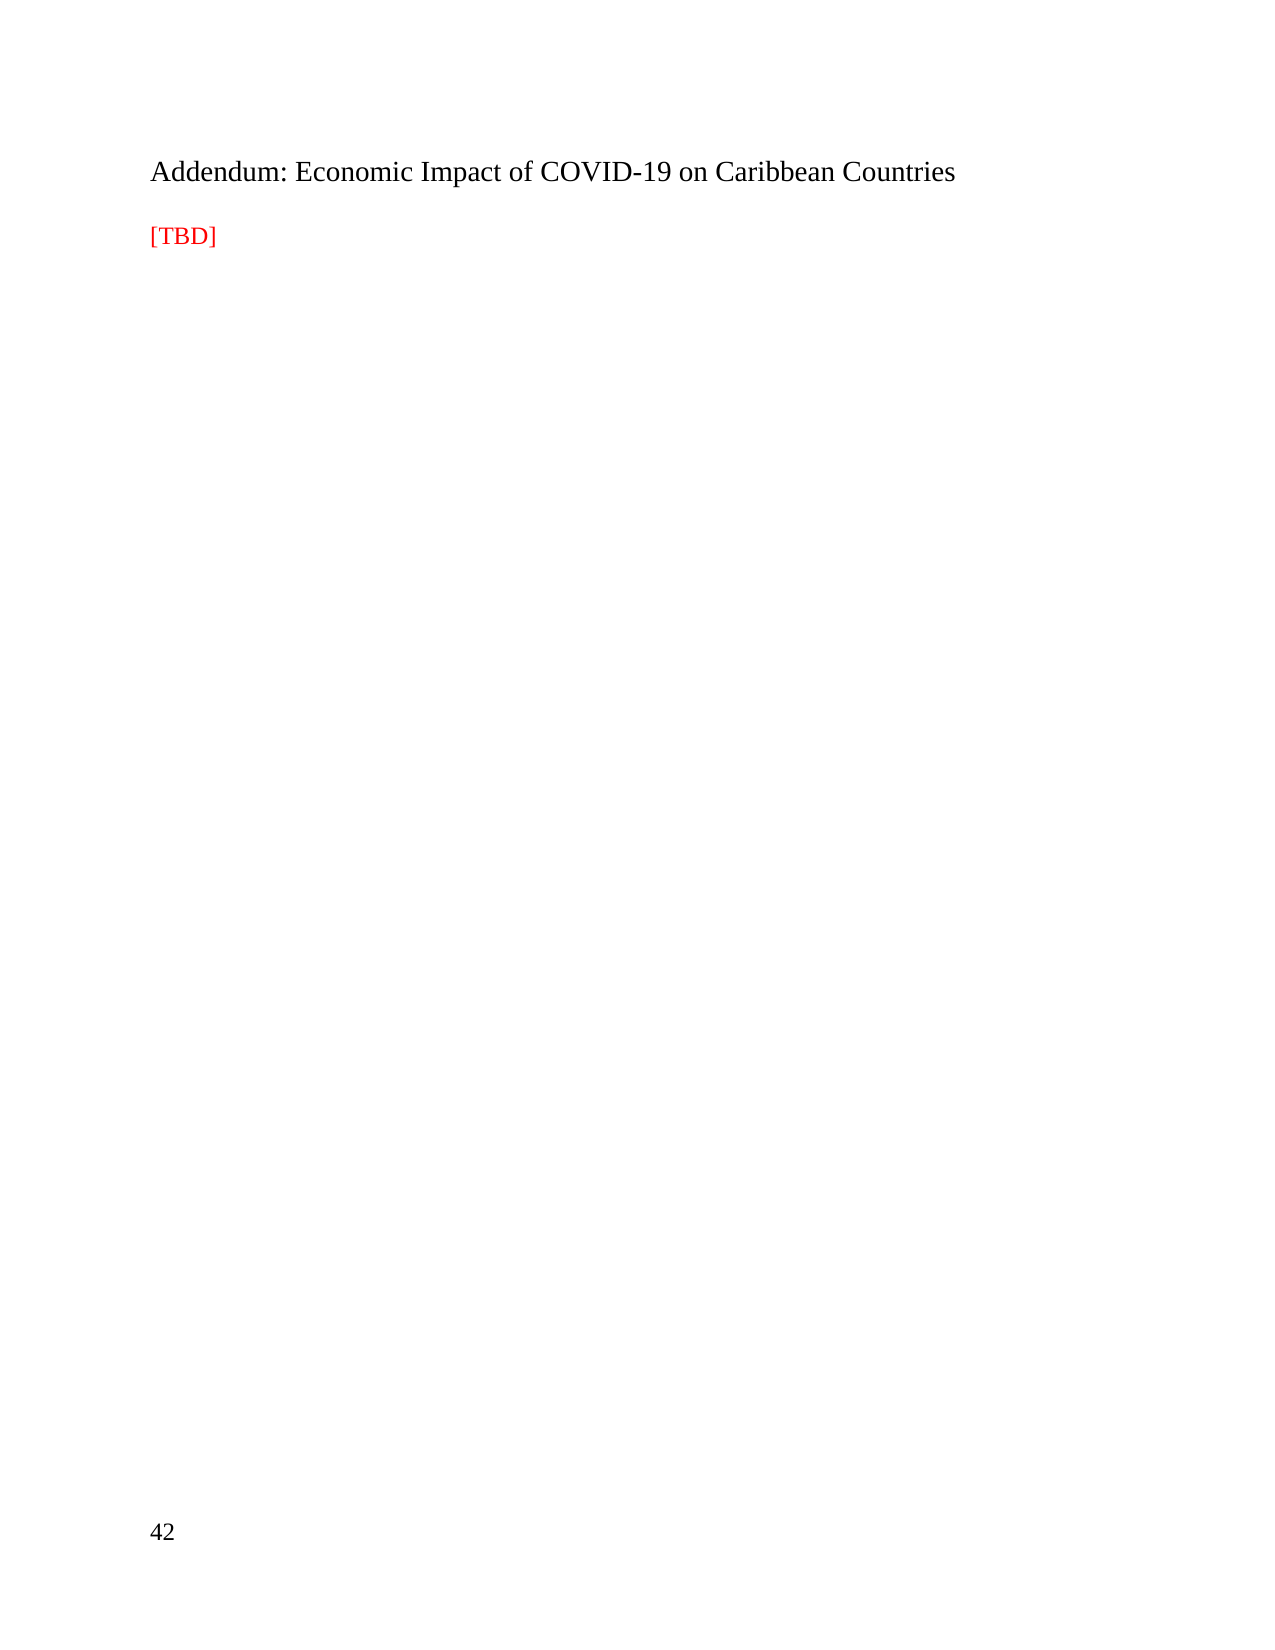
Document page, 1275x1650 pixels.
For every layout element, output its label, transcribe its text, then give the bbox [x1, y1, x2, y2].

text [TBD] [150, 221, 1125, 250]
subtitle Addendum: Economic Impact of COVID-19 on Caribbean Countries [150, 154, 1125, 188]
